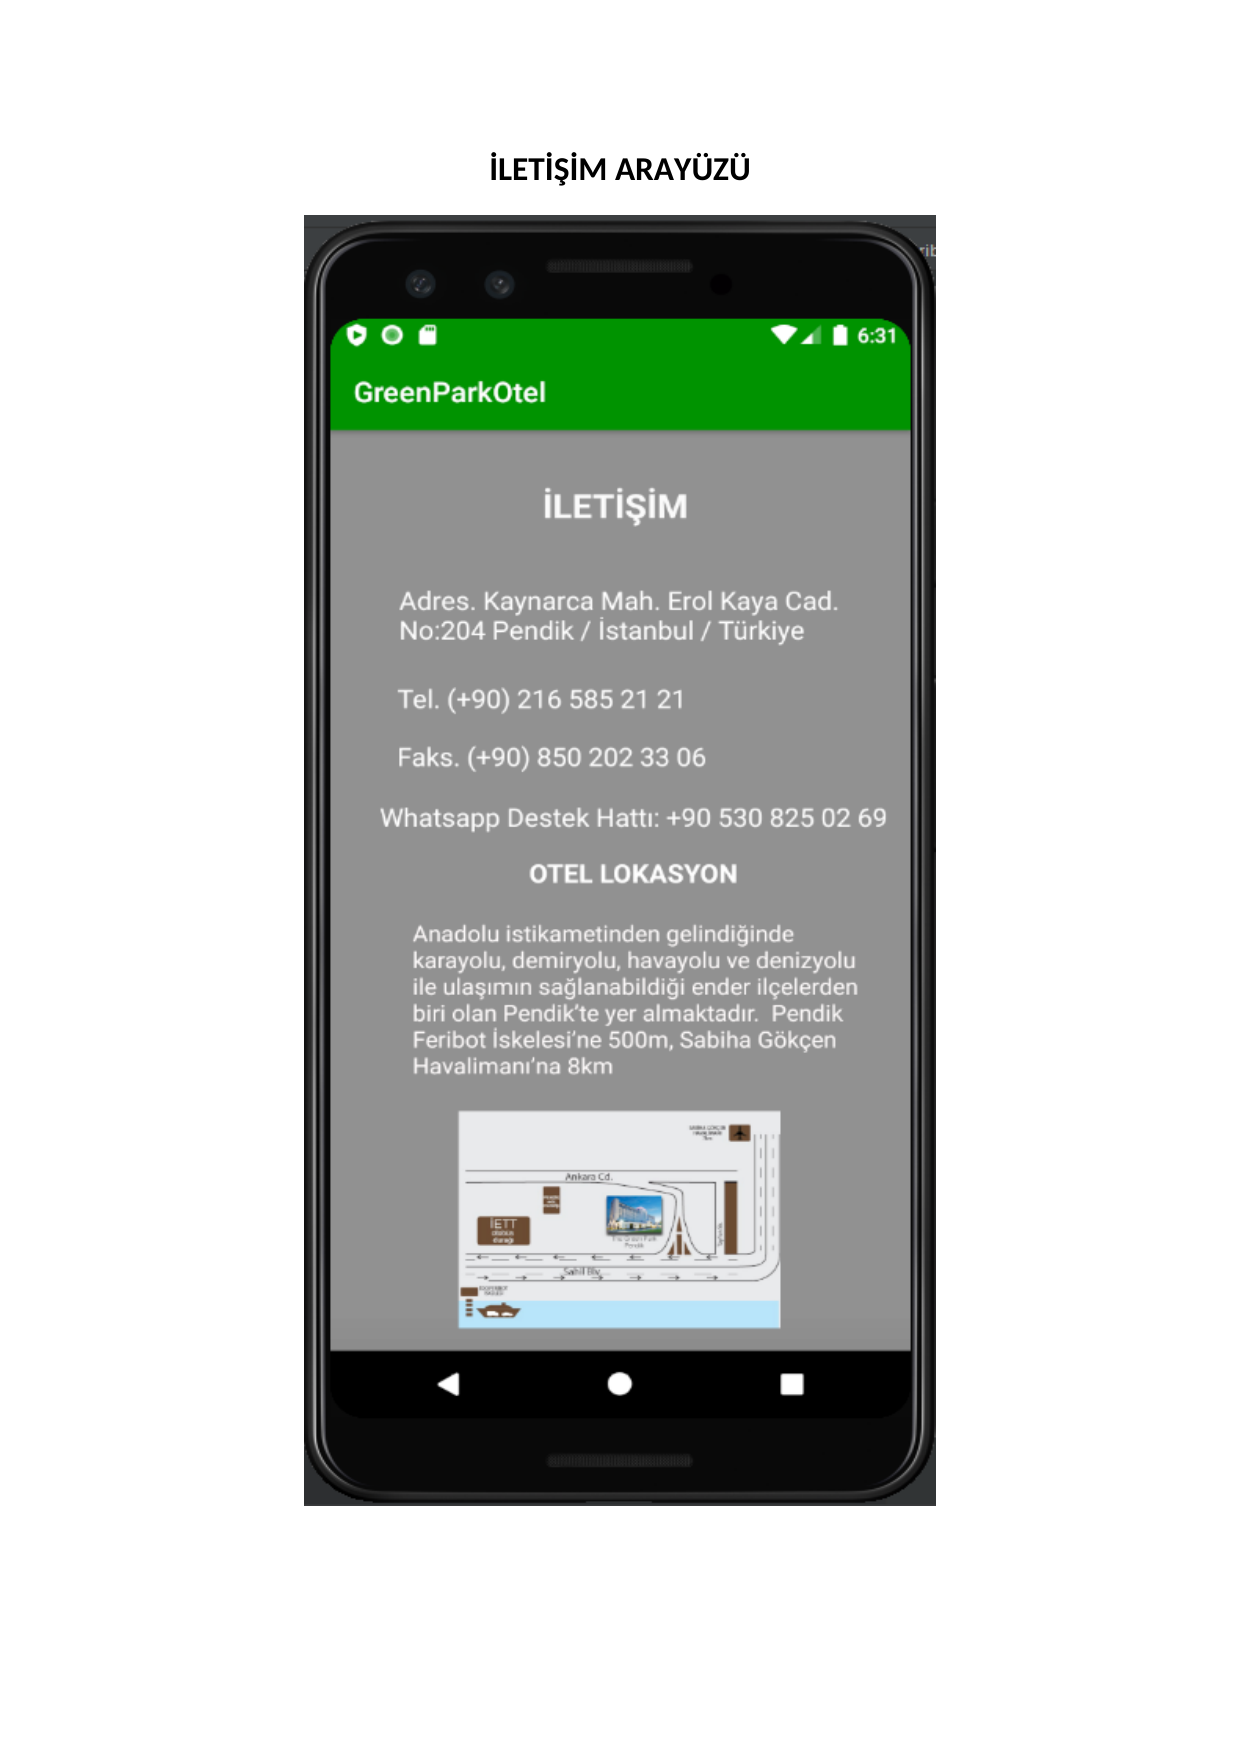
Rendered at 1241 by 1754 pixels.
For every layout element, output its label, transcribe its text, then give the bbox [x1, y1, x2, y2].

text İLETİŞİM ARAYÜZÜ [148, 148, 1093, 188]
picture [304, 215, 936, 1506]
